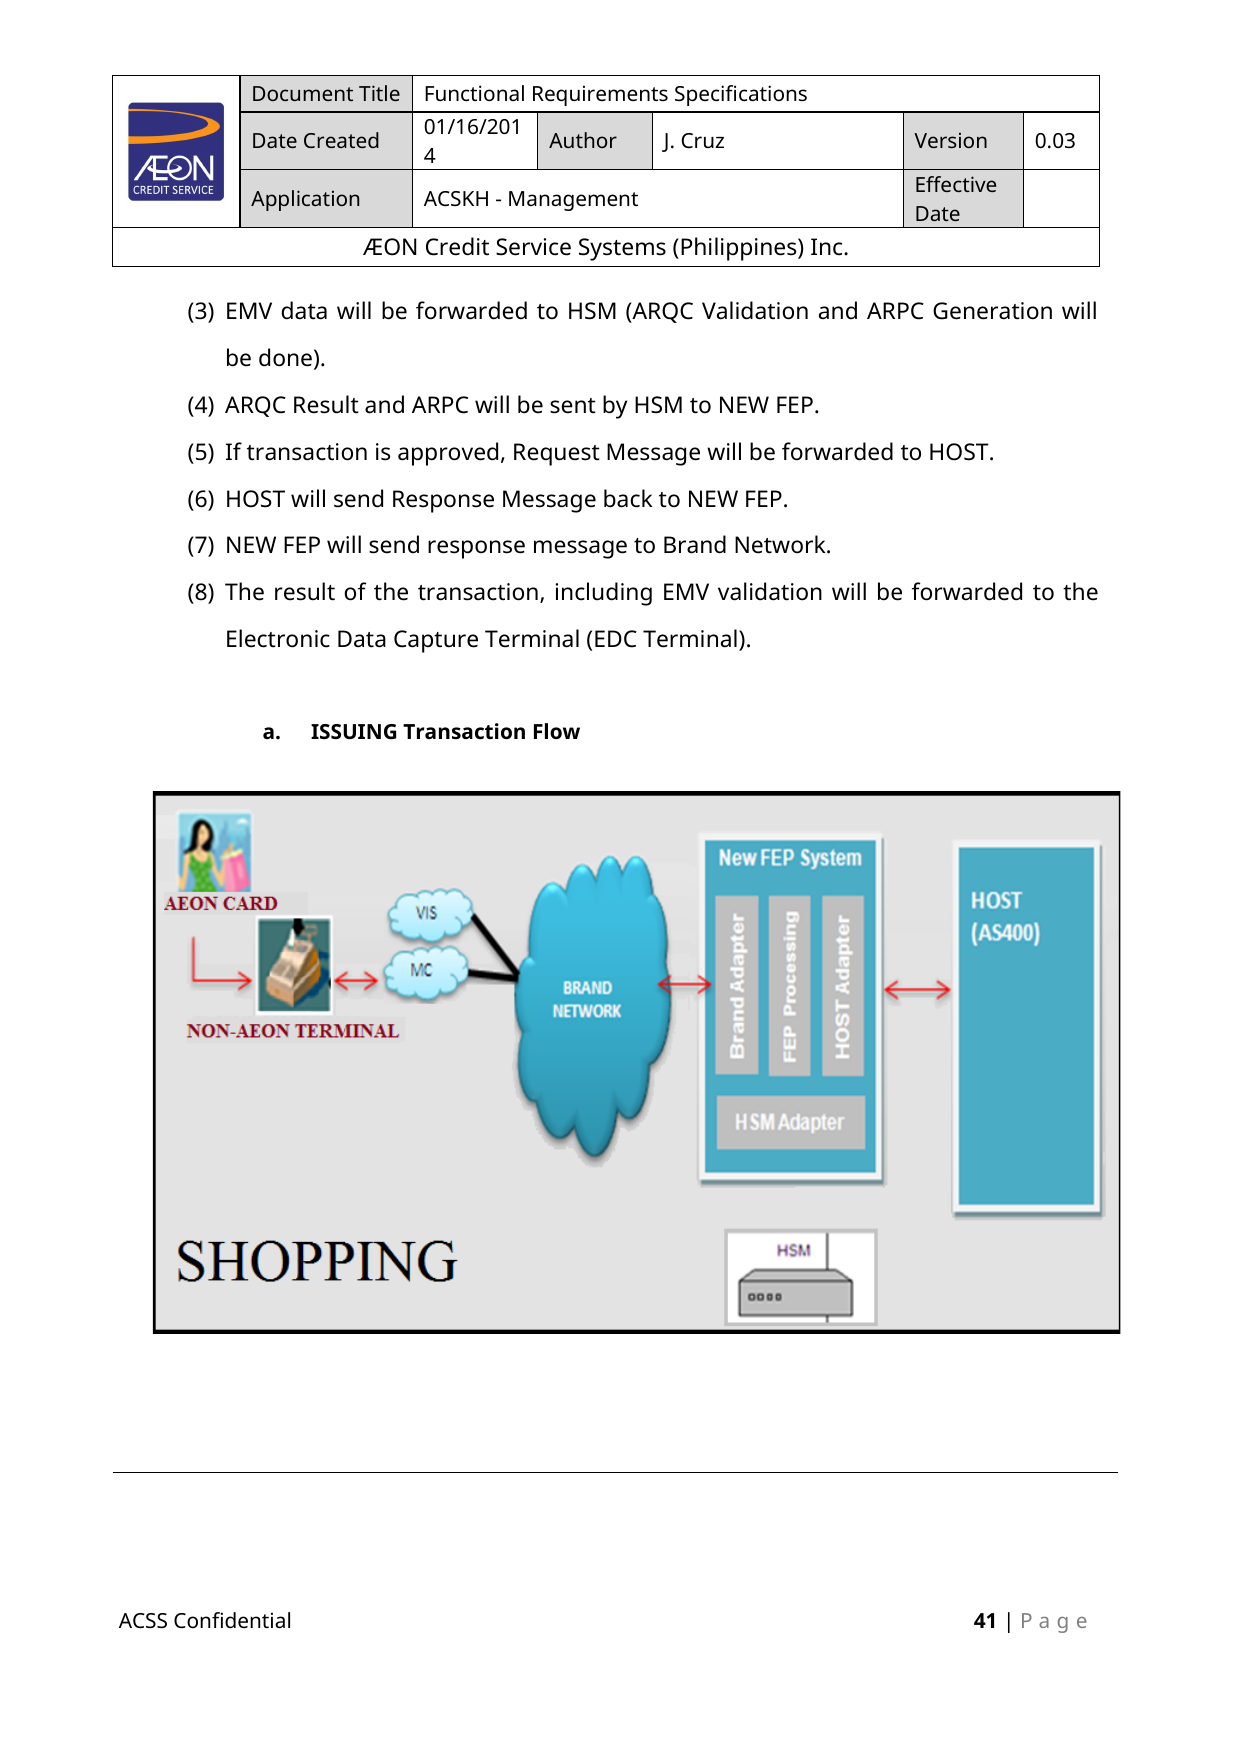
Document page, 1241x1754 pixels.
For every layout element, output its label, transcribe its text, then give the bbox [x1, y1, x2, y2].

picture [123, 97, 229, 206]
list ARQC Result and ARPC will be sent by HSM to NEW FEP. [187, 389, 1099, 420]
picture [151, 791, 1119, 1333]
list EMV data will be forwarded to HSM (ARQC Validation and ARPC Generation will be done). [187, 295, 1099, 373]
list ISSUING Transaction Flow [262, 717, 1099, 745]
list NEW FEP will send response message to Brand Network. [187, 529, 1099, 561]
list If transaction is approved, Request Message will be forwarded to HOST. [187, 436, 1099, 467]
list HOST will send Response Message back to NEW FEP. [187, 483, 1099, 514]
list The result of the transaction, including EMV validation will be forwarded to the Electronic Data Capture Terminal (EDC Terminal). [187, 576, 1099, 654]
